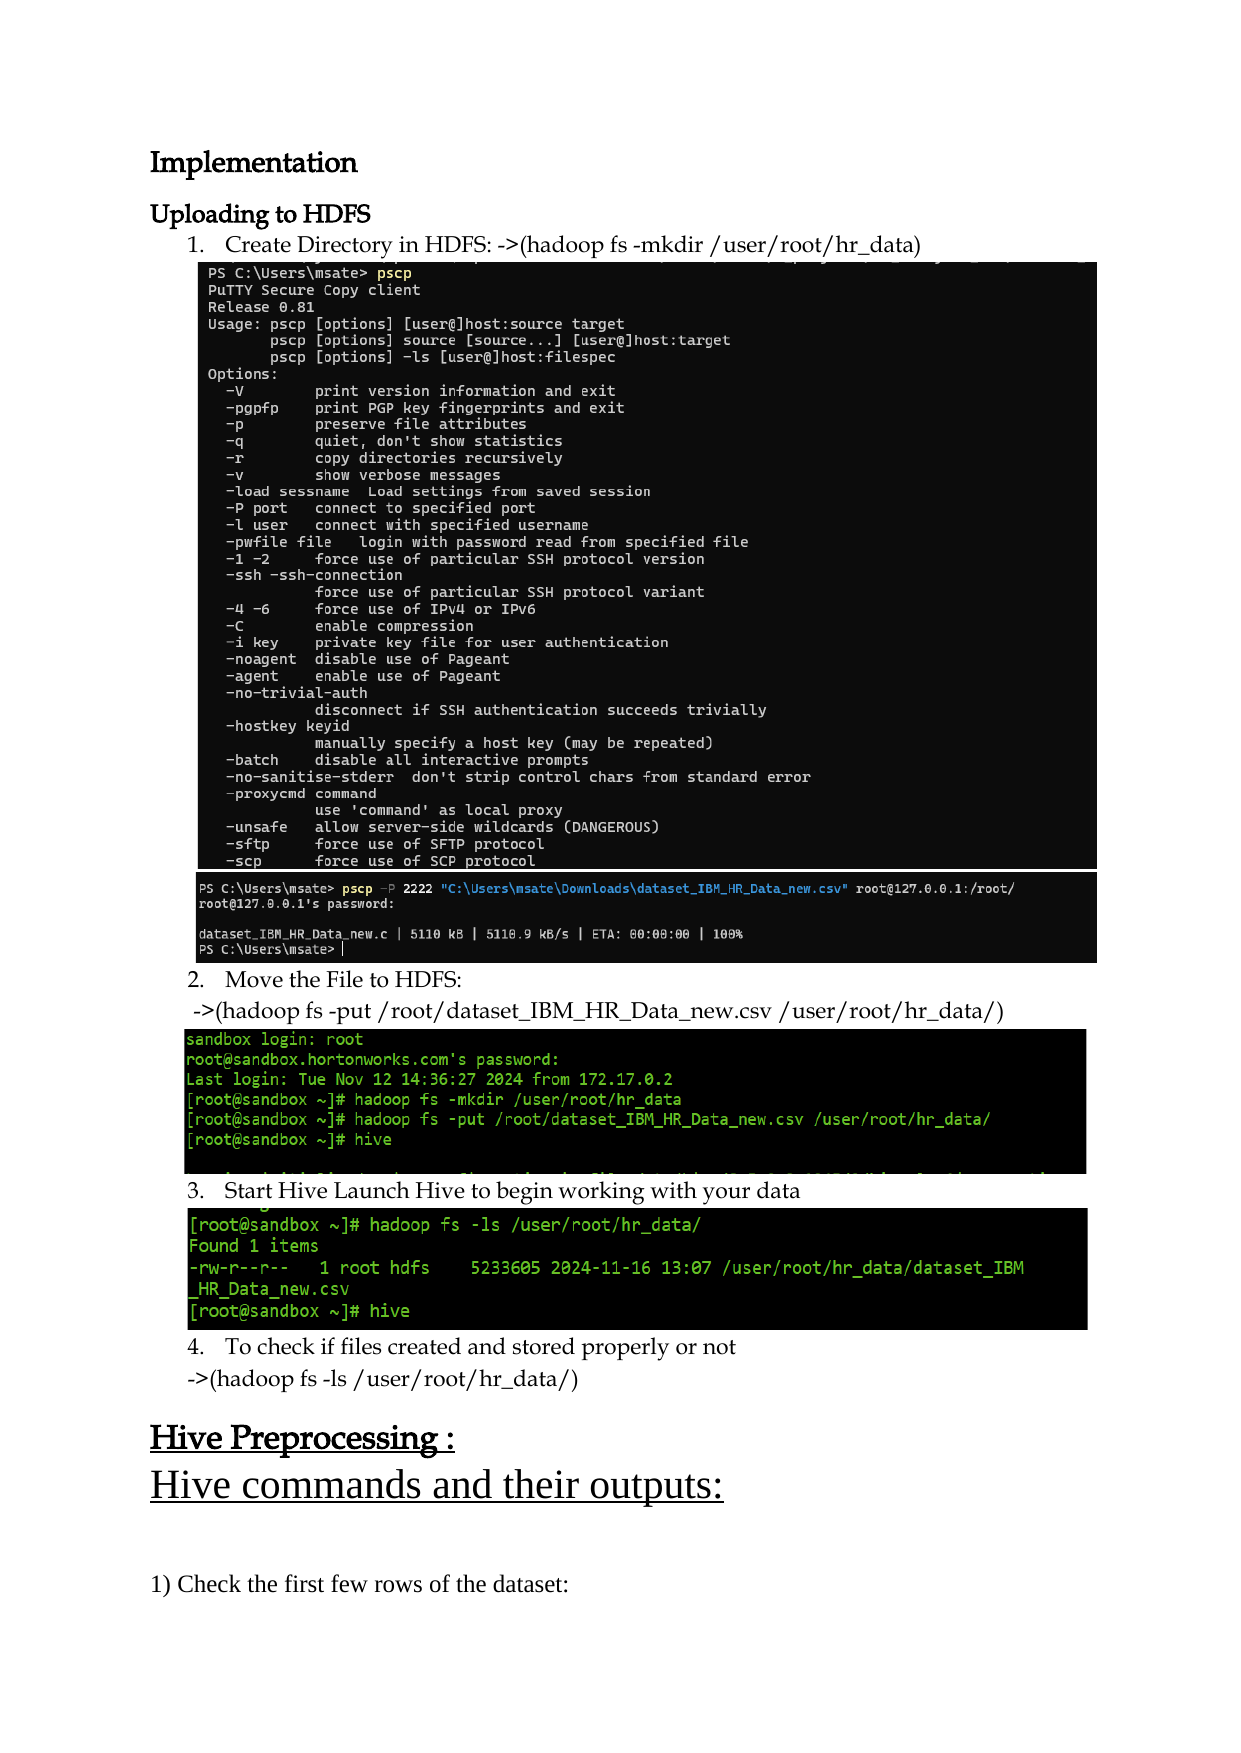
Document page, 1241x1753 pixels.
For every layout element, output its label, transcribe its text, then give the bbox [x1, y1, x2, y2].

list ->(hadoop fs -put /root/dataset_IBM_HR_Data_new.csv /user/root/hr_data/) [187, 998, 1097, 1025]
list Create Directory in HDFS: ->(hadoop fs -mkdir /user/root/hr_data) [187, 231, 1097, 259]
picture [195, 872, 1097, 963]
list Check the first few rows of the dataset: [150, 1569, 1097, 1598]
picture [197, 262, 1097, 869]
subtitle Implementation [150, 148, 1097, 177]
picture [184, 1029, 1087, 1174]
list To check if files created and stored properly or not [187, 1334, 1097, 1361]
list Start Hive Launch Hive to begin working with your data [187, 1177, 1097, 1205]
subtitle Uploading to HDFS [150, 202, 1097, 227]
subtitle Hive Preprocessing : [150, 1422, 1097, 1455]
list Move the File to HDFS: [187, 966, 1097, 994]
picture [187, 1208, 1088, 1330]
text Hive commands and their outputs: [150, 1459, 1097, 1507]
list ->(hadoop fs -ls /user/root/hr_data/) [187, 1365, 1097, 1393]
